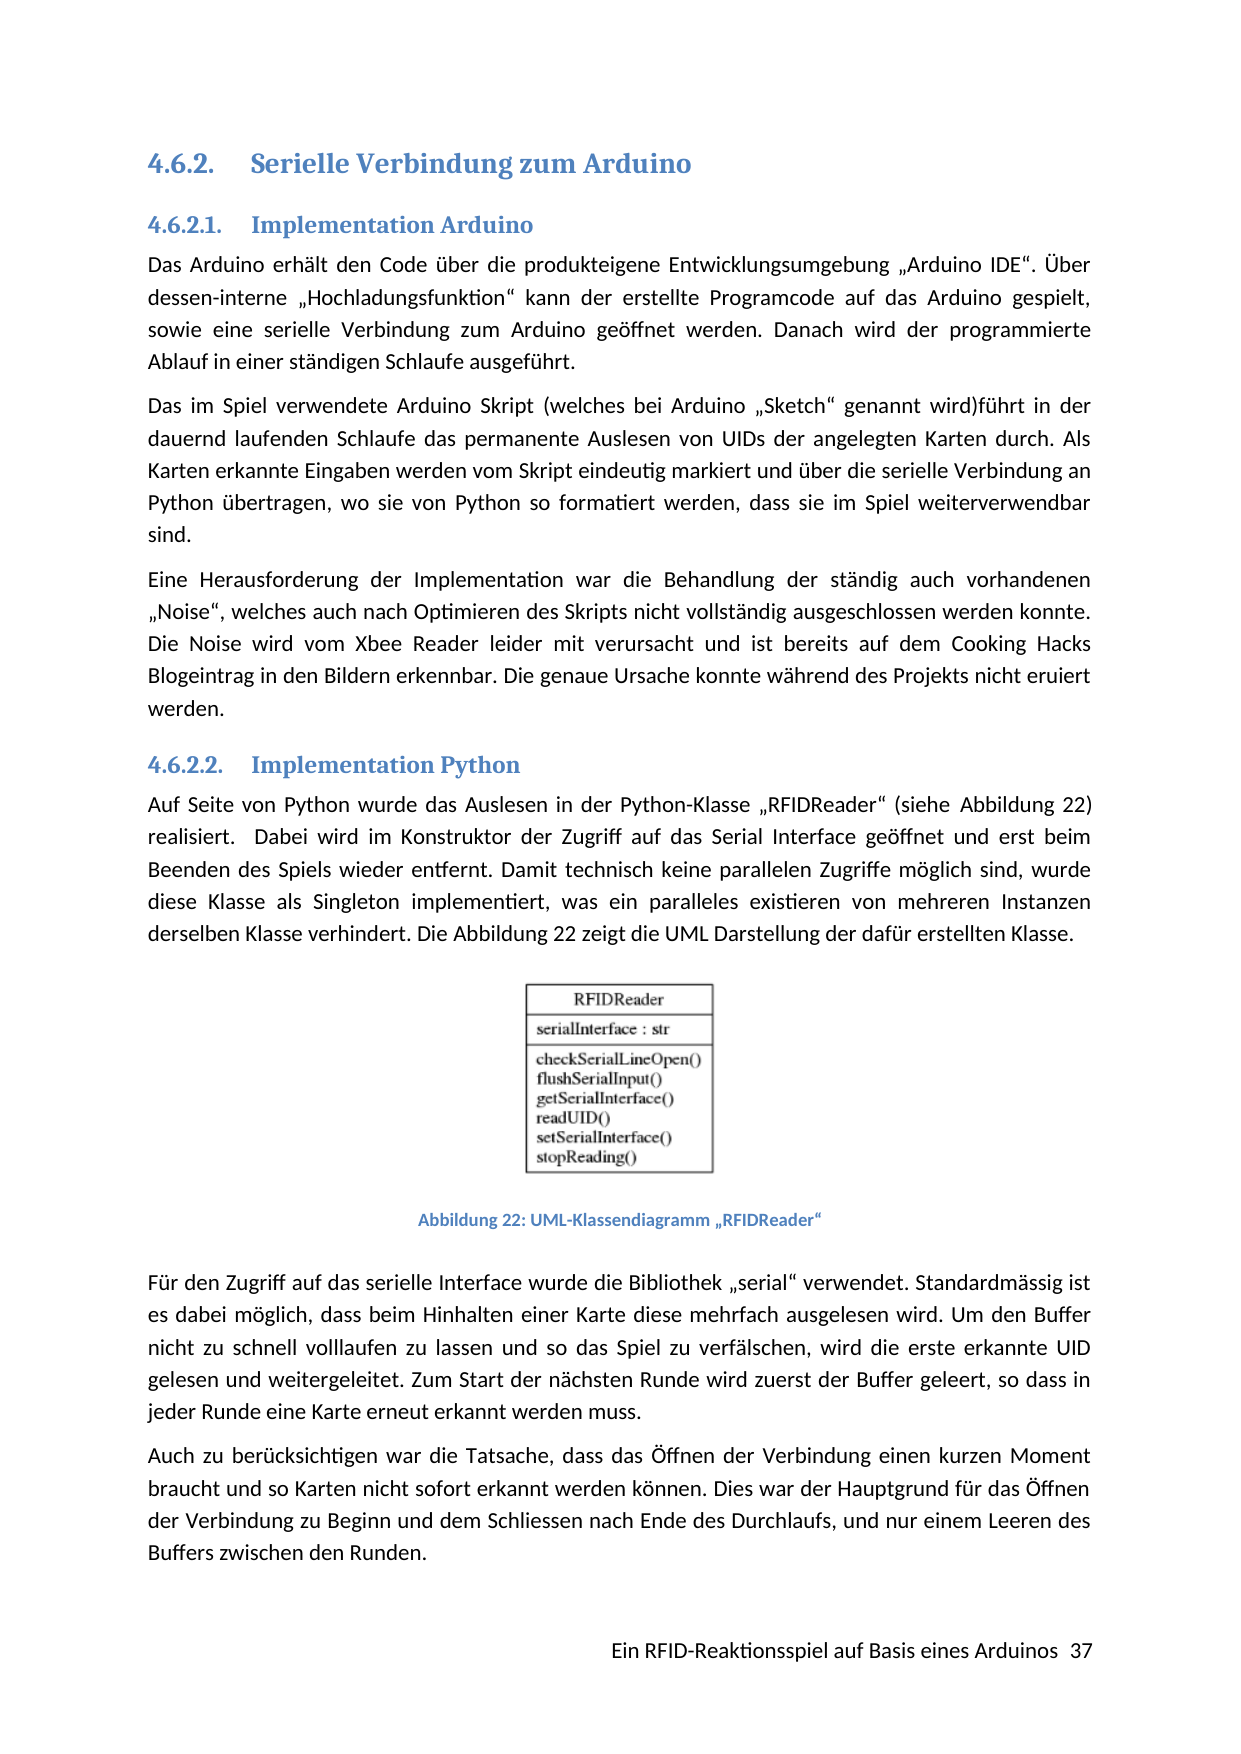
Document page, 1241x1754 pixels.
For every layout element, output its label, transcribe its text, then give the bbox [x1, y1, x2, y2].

subtitle Implementation Arduino [148, 211, 1093, 240]
text Eine Herausforderung der Implementation war die Behandlung der ständig auch vorhandenen „Noise“, welches auch nach Optimieren des Skripts nicht vollständig ausgeschlossen werden konnte. Die Noise wird vom Xbee Reader leider mit verursacht und ist bereits auf dem Cooking Hacks Blogeintrag in den Bildern erkennbar. Die genaue Ursache konnte während des Projekts nicht eruiert werden. [148, 565, 1093, 722]
text Abbildung 22: UML-Klassendiagramm „RFIDReader“ [148, 1208, 1093, 1231]
subtitle Serielle Verbindung zum Arduino [148, 148, 1093, 181]
text Für den Zugriff auf das serielle Interface wurde die Bibliothek „serial“ verwendet. Standardmässig ist es dabei möglich, dass beim Hinhalten einer Karte diese mehrfach ausgelesen wird. Um den Buffer nicht zu schnell volllaufen zu lassen und so das Spiel zu verfälschen, wird die erste erkannte UID gelesen und weitergeleitet. Zum Start der nächsten Runde wird zuerst der Buffer geleert, so dass in jeder Runde eine Karte erneut erkannt werden muss. [148, 1268, 1093, 1425]
text Das Arduino erhält den Code über die produkteigene Entwicklungsumgebung „Arduino IDE“. Über dessen-interne „Hochladungsfunktion“ kann der erstellte Programcode auf das Arduino gespielt, sowie eine serielle Verbindung zum Arduino geöffnet werden. Danach wird der programmierte Ablauf in einer ständigen Schlaufe ausgeführt. [148, 250, 1093, 375]
text Auf Seite von Python wurde das Auslesen in der Python-Klasse „RFIDReader“ (siehe Abbildung 22) realisiert. Dabei wird im Konstruktor der Zugriff auf das Serial Interface geöffnet und erst beim Beenden des Spiels wieder entfernt. Damit technisch keine parallelen Zugriffe möglich sind, wurde diese Klasse als Singleton implementiert, was ein paralleles existieren von mehreren Instanzen derselben Klasse verhindert. Die Abbildung 22 zeigt die UML Darstellung der dafür erstellten Klasse. [148, 790, 1093, 947]
picture [522, 979, 718, 1179]
subtitle Implementation Python [148, 751, 1093, 780]
text Auch zu berücksichtigen war die Tatsache, dass das Öffnen der Verbindung einen kurzen Moment braucht und so Karten nicht sofort erkannt werden können. Dies war der Hauptgrund für das Öffnen der Verbindung zu Beginn und dem Schliessen nach Ende des Durchlaufs, und nur einem Leeren des Buffers zwischen den Runden. [148, 1442, 1093, 1566]
text Das im Spiel verwendete Arduino Skript (welches bei Arduino „Sketch“ genannt wird)führt in der dauernd laufenden Schlaufe das permanente Auslesen von UIDs der angelegten Karten durch. Als Karten erkannte Eingaben werden vom Skript eindeutig markiert und über die serielle Verbindung an Python übertragen, wo sie von Python so formatiert werden, dass sie im Spiel weiterverwendbar sind. [148, 392, 1093, 548]
